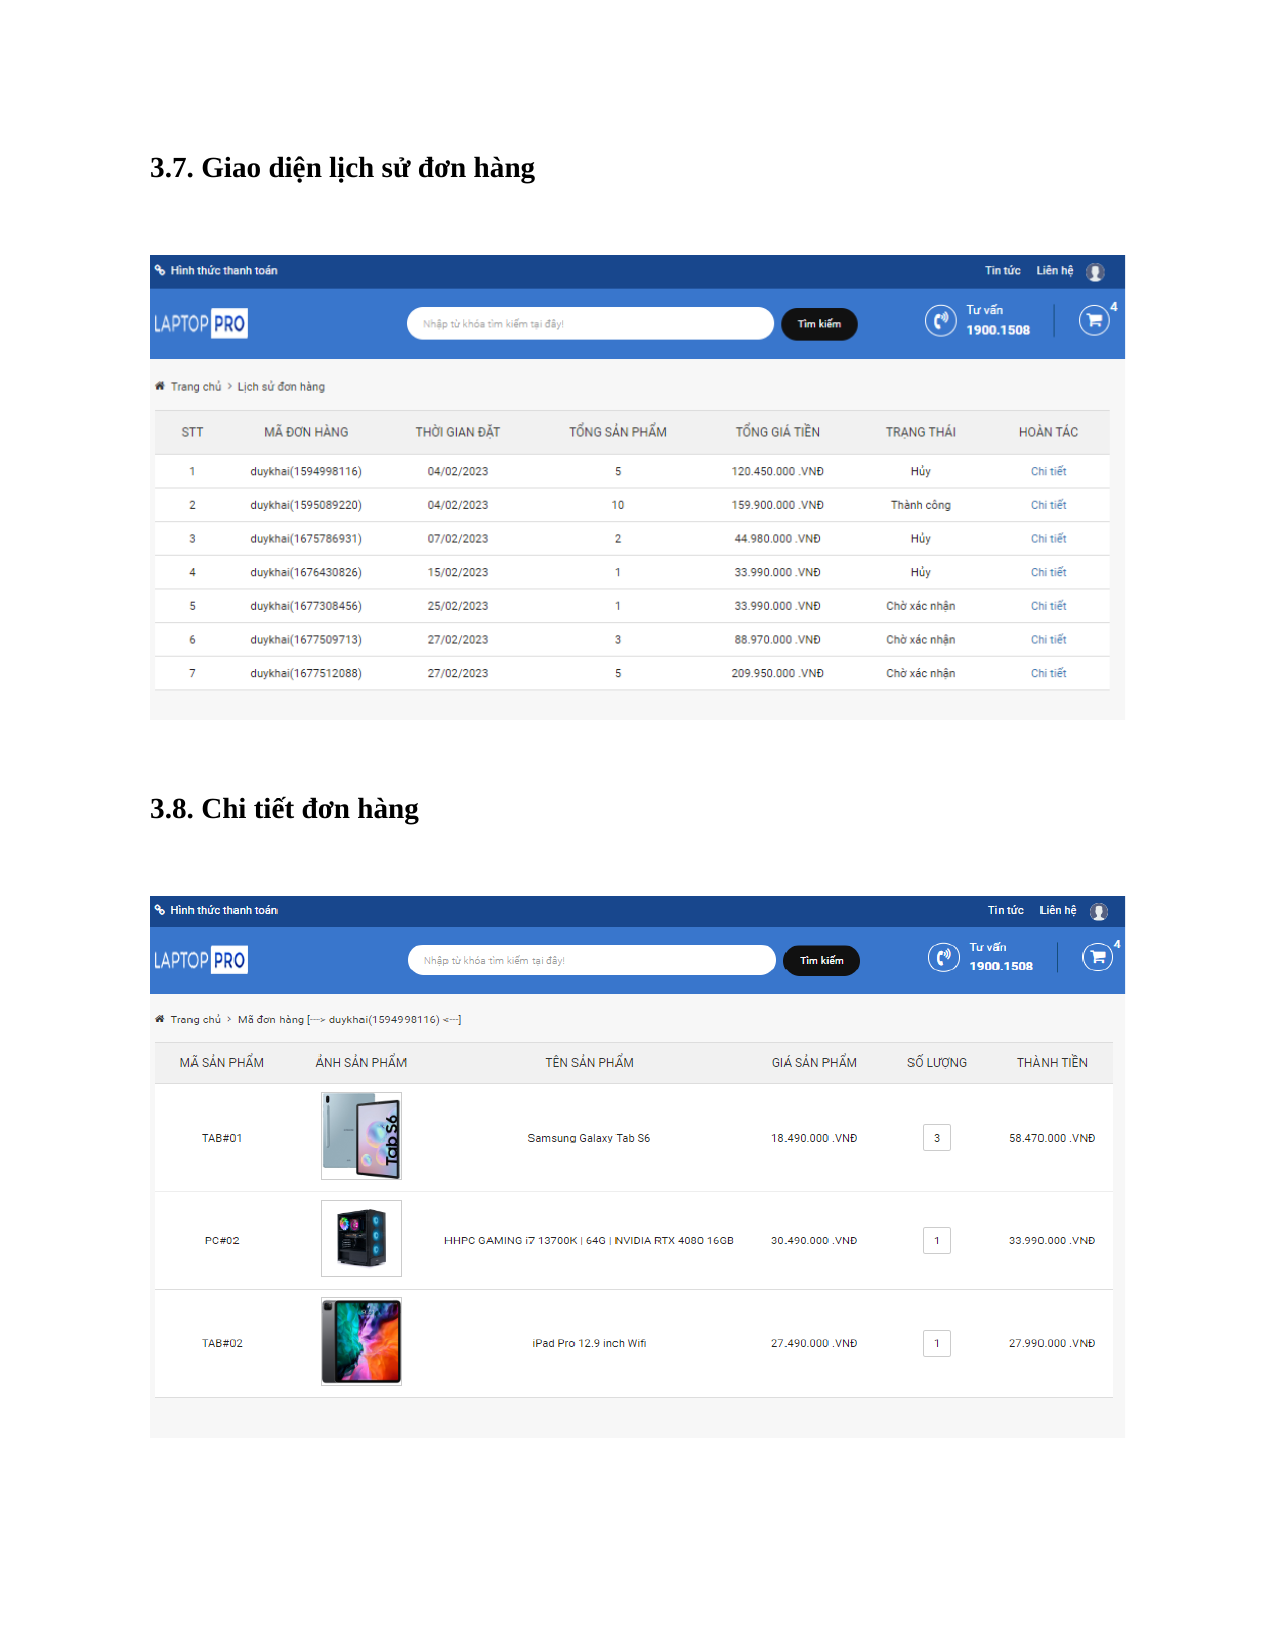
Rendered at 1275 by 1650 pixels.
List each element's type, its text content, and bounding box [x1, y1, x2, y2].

picture [150, 255, 1125, 720]
picture [150, 896, 1125, 1438]
subtitle 3.7. Giao diện lịch sử đơn hàng [150, 150, 1125, 183]
subtitle 3.8. Chi tiết đơn hàng [150, 792, 1125, 825]
